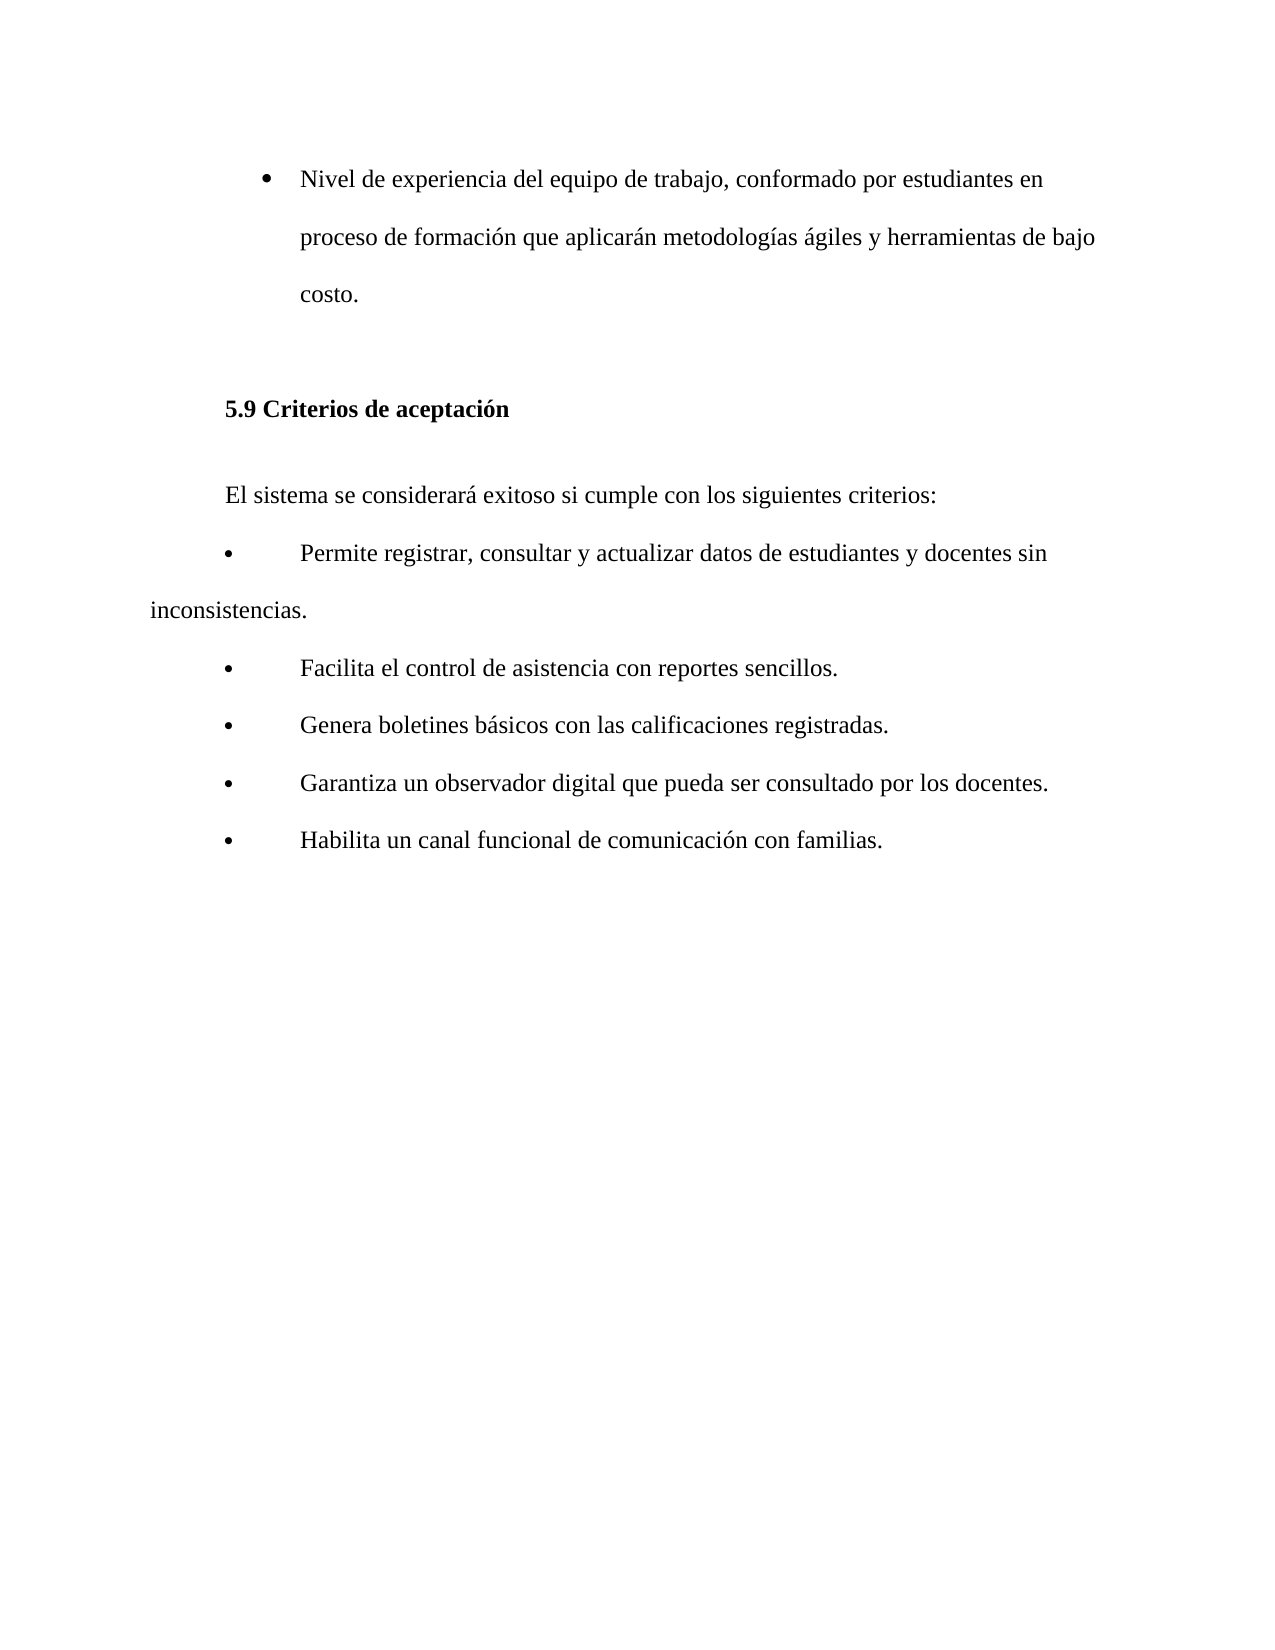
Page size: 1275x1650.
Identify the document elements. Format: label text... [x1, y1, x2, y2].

list Permite registrar, consultar y actualizar datos de estudiantes y docentes sin inconsistencias. [150, 538, 1125, 624]
text El sistema se considerará exitoso si cumple con los siguientes criterios: [150, 481, 1125, 509]
list Genera boletines básicos con las calificaciones registradas. [150, 711, 1125, 739]
list Nivel de experiencia del equipo de trabajo, conformado por estudiantes en proceso de formación que aplicarán metodologías ágiles y herramientas de bajo costo. [262, 164, 1125, 308]
subtitle 5.9 Criterios de aceptación [150, 394, 1125, 423]
list Facilita el control de asistencia con reportes sencillos. [150, 653, 1125, 682]
list Garantiza un observador digital que pueda ser consultado por los docentes. [150, 768, 1125, 797]
list Habilita un canal funcional de comunicación con familias. [150, 826, 1125, 854]
